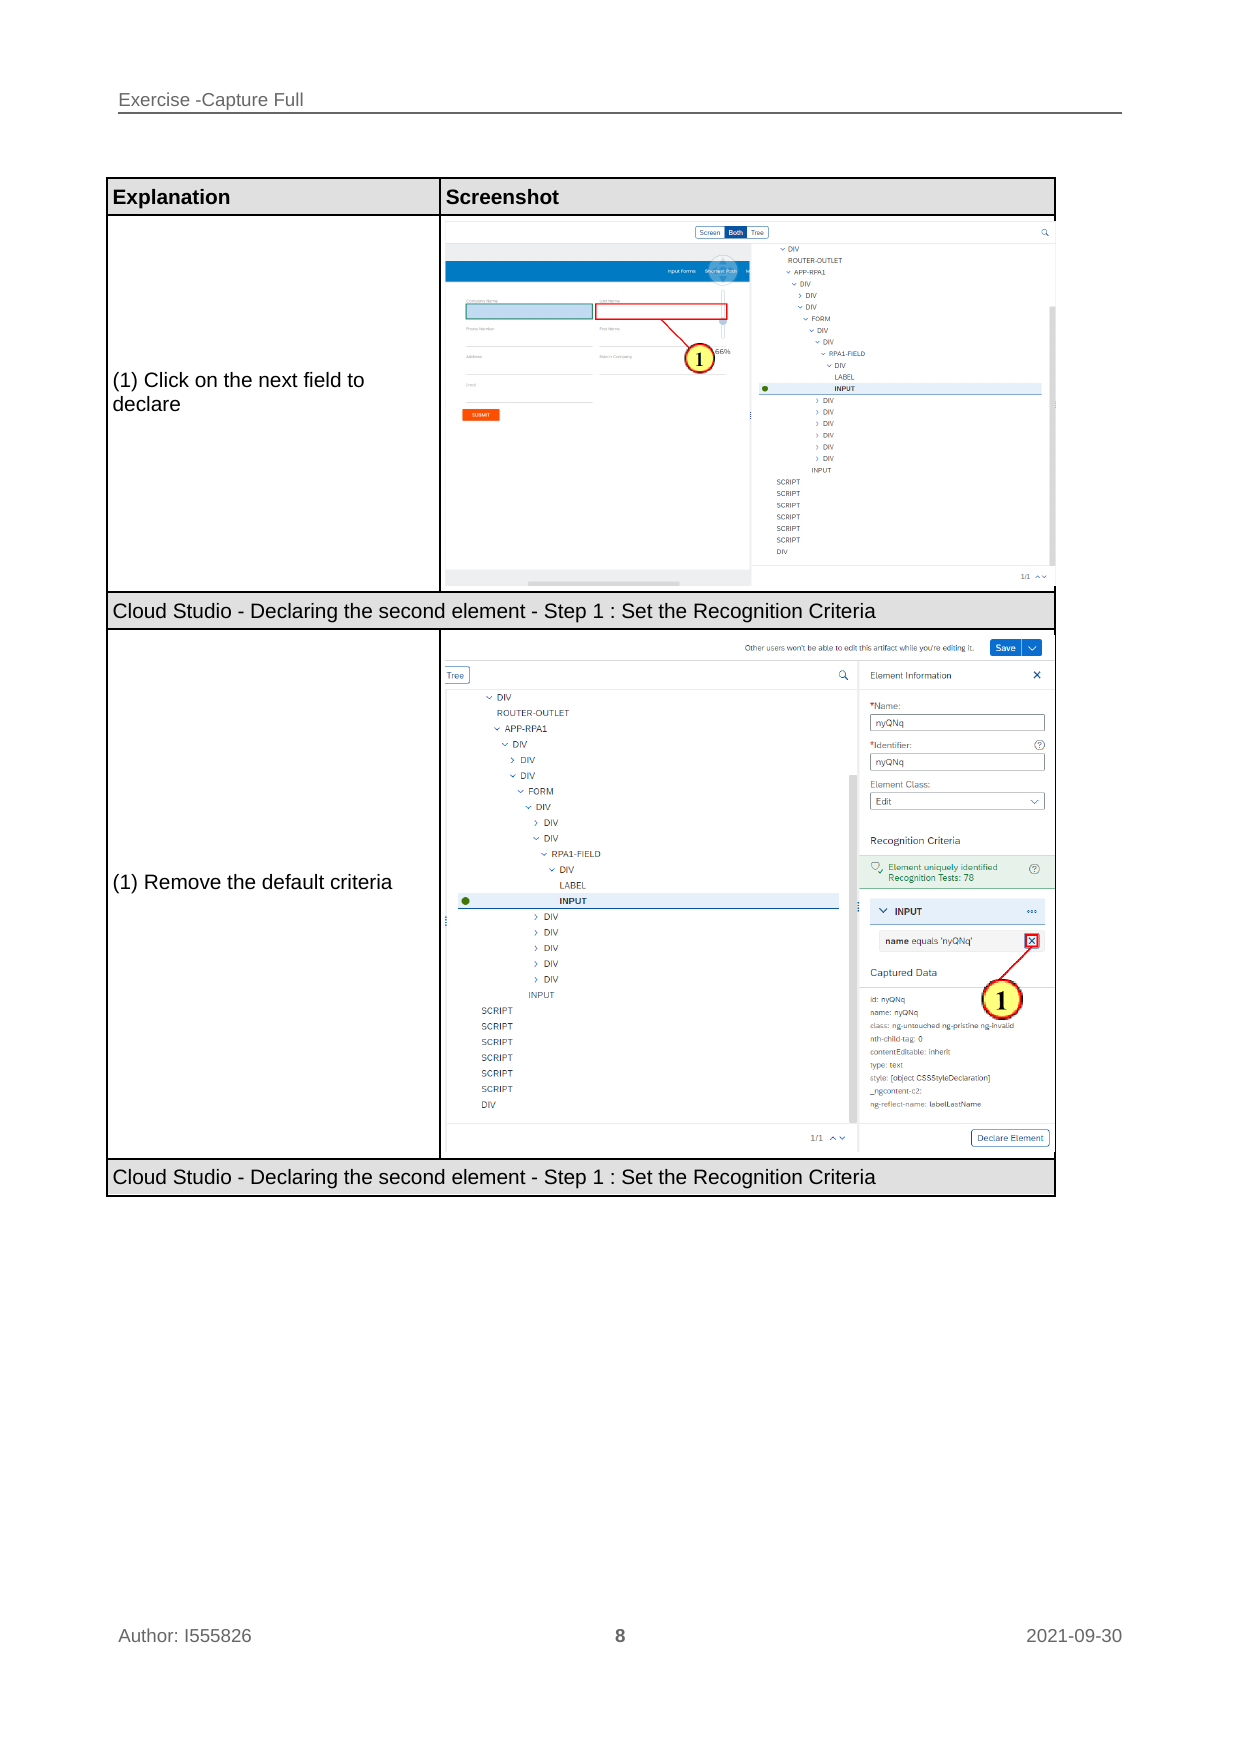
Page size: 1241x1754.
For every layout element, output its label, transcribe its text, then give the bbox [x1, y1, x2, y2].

table_cell (1) Click on the next field to declare [108, 216, 439, 591]
table_cell (1) Remove the default criteria [108, 630, 439, 1157]
table_cell [441, 630, 1054, 1157]
picture [445, 635, 1055, 1152]
table_cell Cloud Studio - Declaring the second element - Step 1 : Set the Recognition Criteria [108, 1160, 1054, 1194]
table_header Explanation [108, 179, 439, 214]
table_cell Cloud Studio - Declaring the second element - Step 1 : Set the Recognition Criteria [108, 593, 1054, 628]
picture [445, 221, 1056, 586]
table_cell [441, 216, 1054, 591]
table_header Screenshot [441, 179, 1054, 214]
